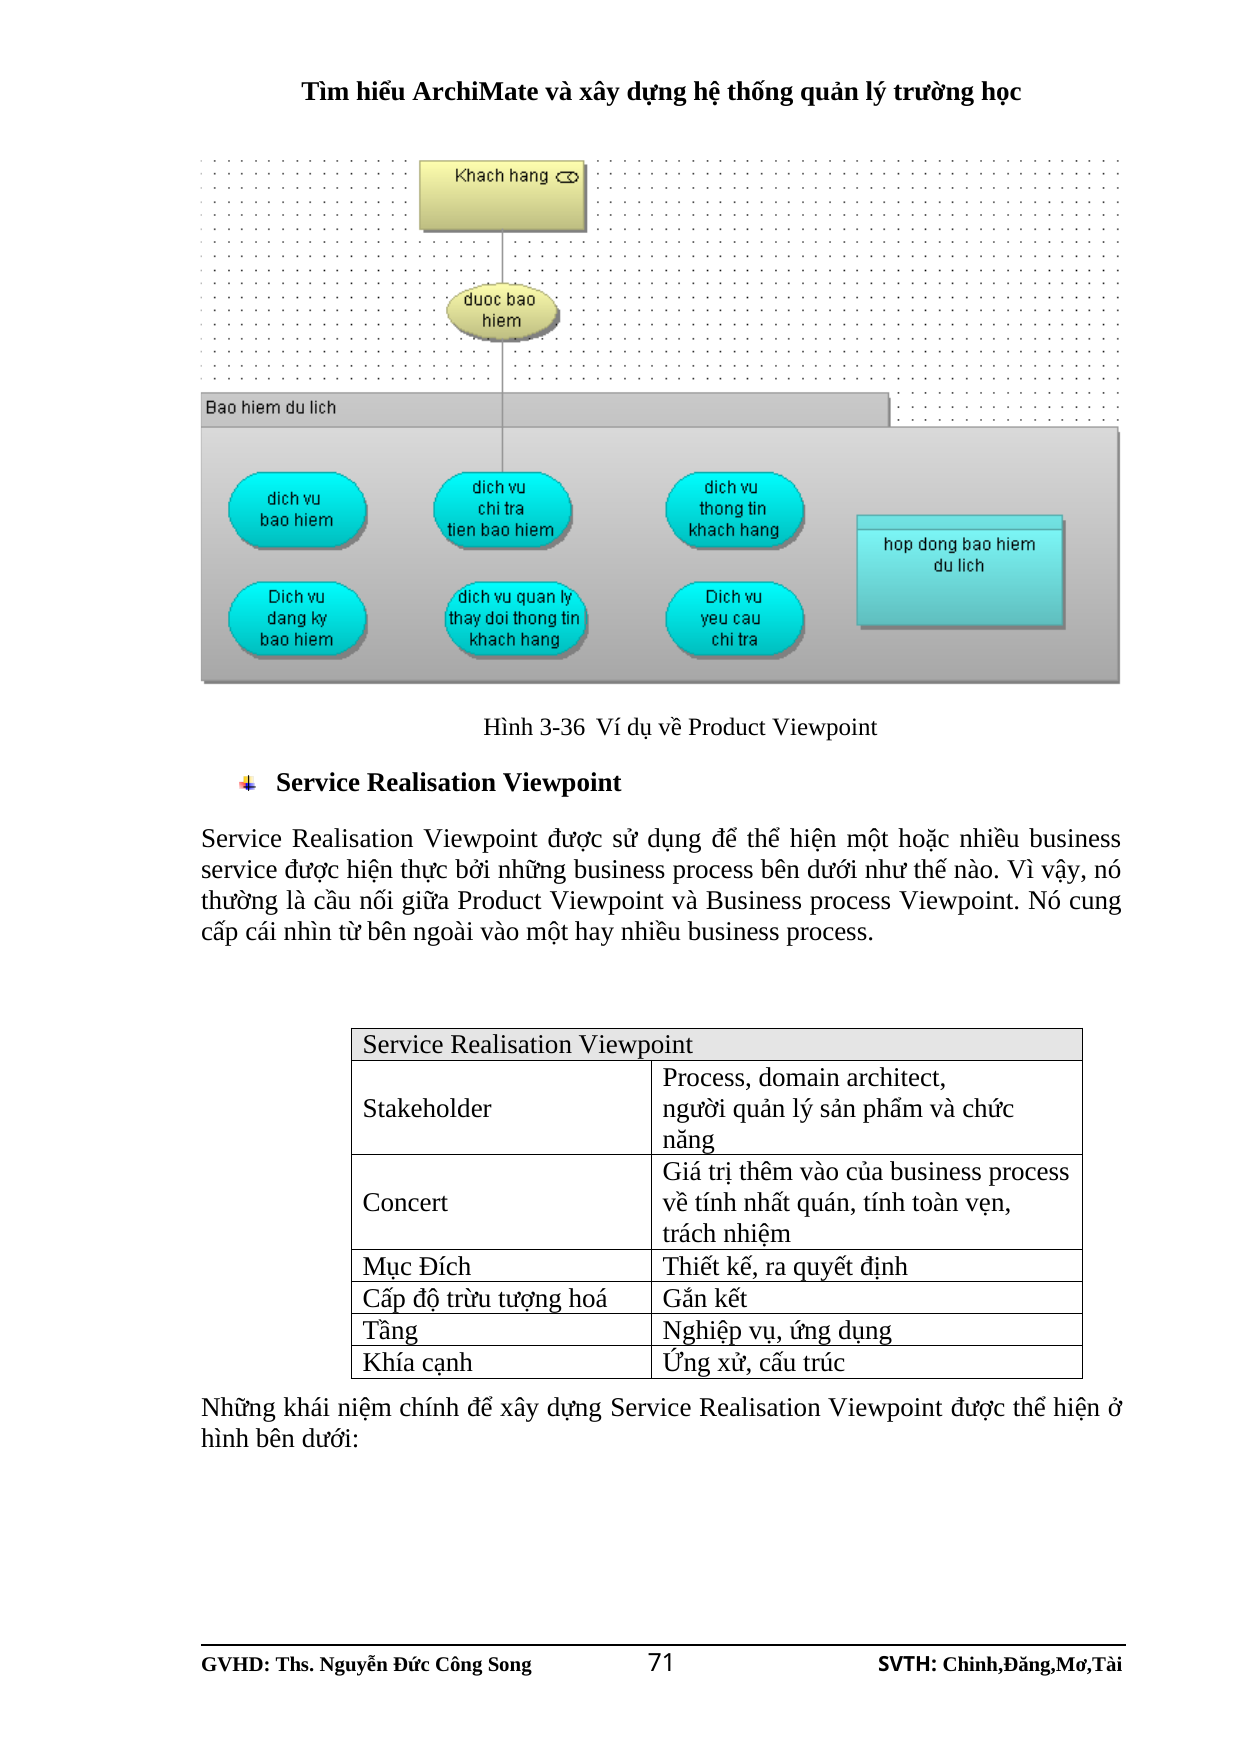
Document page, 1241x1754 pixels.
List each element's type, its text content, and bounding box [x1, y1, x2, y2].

table_cell Process, domain architect, người quản lý sản phẩm và chức năng [652, 1061, 1082, 1154]
table_cell Gắn kết [652, 1282, 1082, 1313]
table_header Service Realisation Viewpoint [352, 1029, 1082, 1060]
table_cell Tầng [352, 1314, 651, 1345]
table_cell Concert [352, 1155, 651, 1249]
table_cell Mục Đích [352, 1250, 651, 1281]
text Những khái niệm chính để xây dựng Service Realisation Viewpoint được thể hiện ở hình bên dưới: [201, 1391, 1122, 1453]
table_cell Giá trị thêm vào của business process về tính nhất quán, tính toàn vẹn, trách nhiệm [652, 1155, 1082, 1249]
table_cell Stakeholder [352, 1061, 651, 1154]
text Ví dụ về Product Viewpoint [238, 712, 1122, 741]
table_cell Thiết kế, ra quyết định [652, 1250, 1082, 1281]
table_cell Khía cạnh [352, 1346, 651, 1377]
text Service Realisation Viewpoint được sử dụng để thể hiện một hoặc nhiều business service được hiện thực bởi những business process bên dưới như thế nào. Vì vậy, nó thường là cầu nối giữa Product Viewpoint và Business process Viewpoint. Nó cung cấp cái nhìn từ bên ngoài vào một hay nhiều business process. [201, 822, 1122, 946]
table_cell Ứng xử, cấu trúc [652, 1346, 1082, 1377]
text Service Realisation Viewpoint [238, 766, 1122, 797]
picture [239, 774, 256, 791]
table_cell Cấp độ trừu tượng hoá [352, 1282, 651, 1313]
picture [200, 159, 1123, 687]
table_cell Nghiệp vụ, ứng dụng [652, 1314, 1082, 1345]
